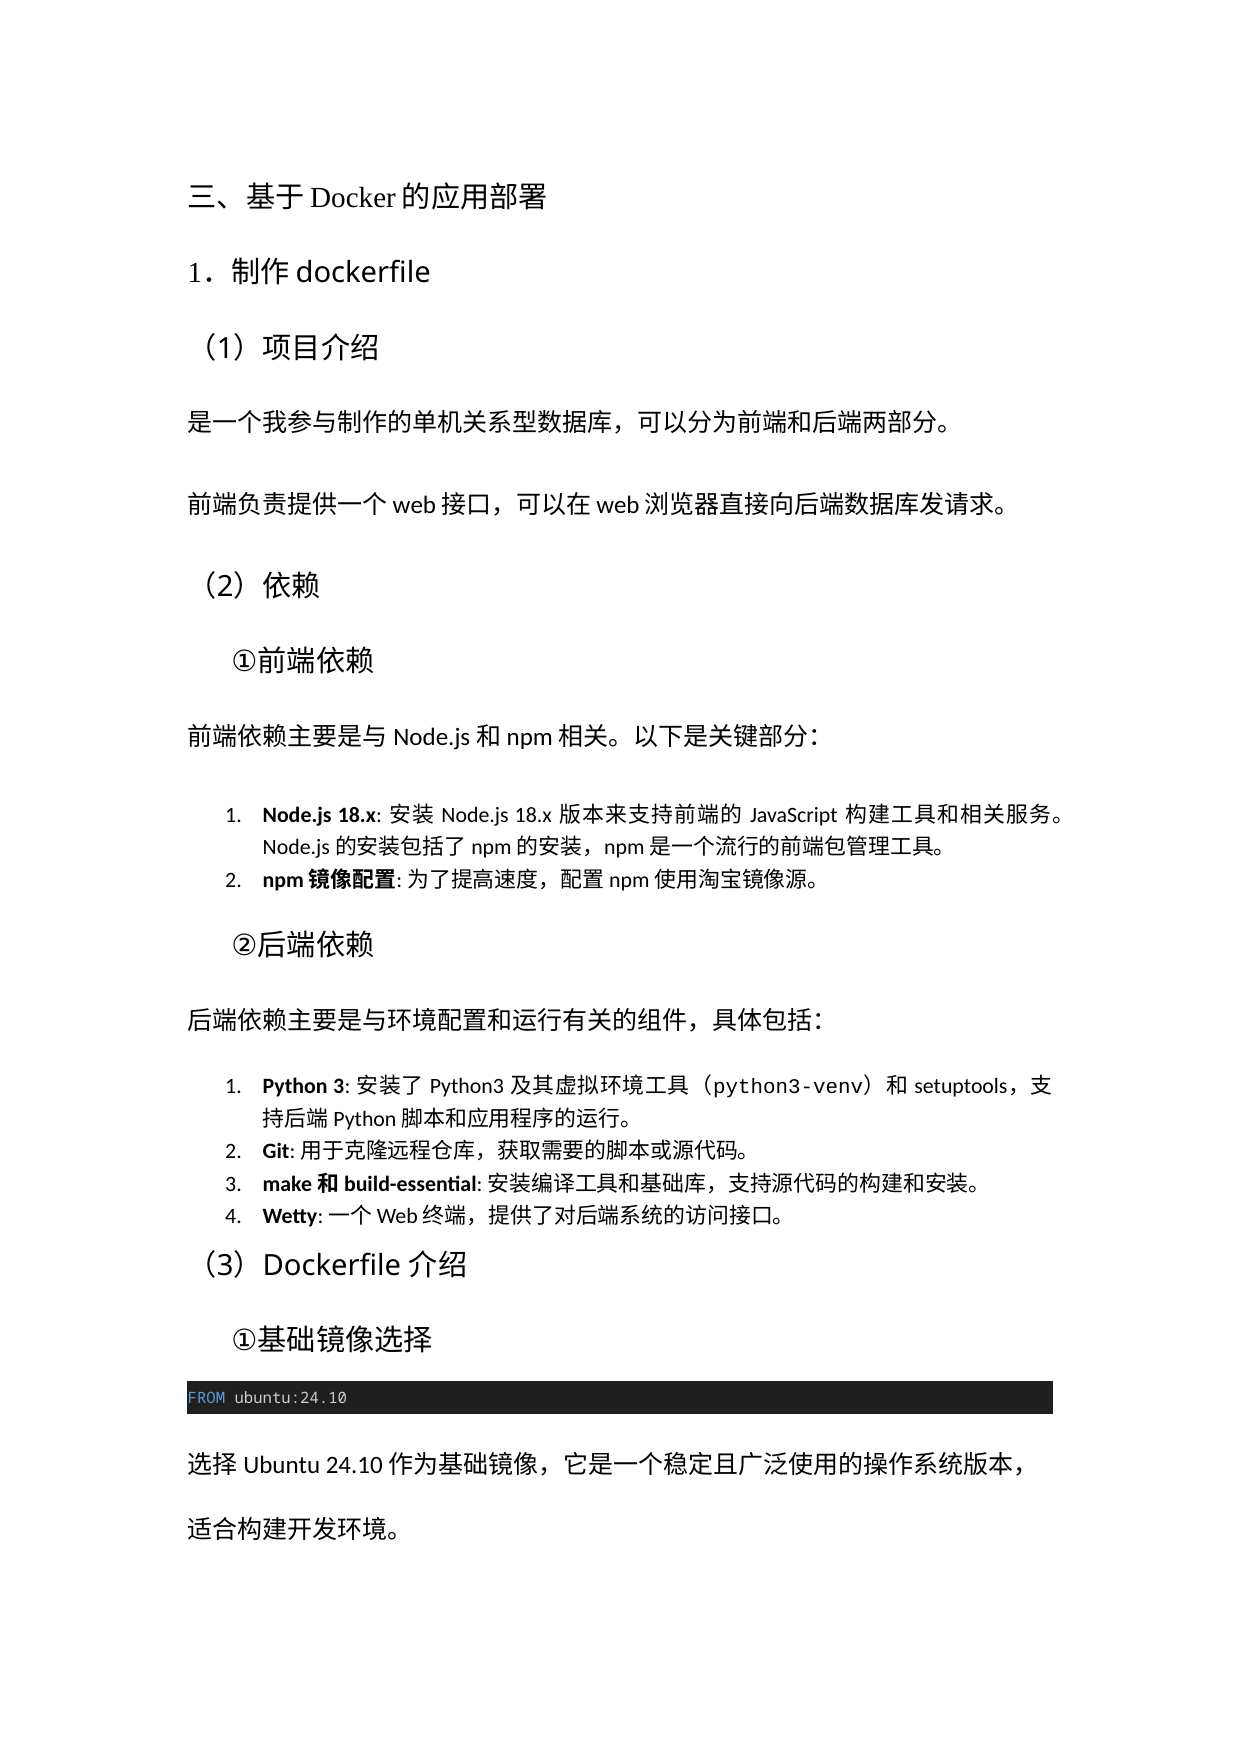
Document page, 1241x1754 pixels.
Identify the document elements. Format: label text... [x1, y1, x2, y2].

list Git: 用于克隆远程仓库，获取需要的脚本或源代码。 [225, 1133, 1053, 1165]
text 后端依赖主要是与环境配置和运行有关的组件，具体包括： [187, 986, 1053, 1051]
text FROM ubuntu:24.10 [187, 1381, 1053, 1414]
list make 和 build-essential: 安装编译工具和基础库，支持源代码的构建和安装。 [225, 1165, 1053, 1198]
list Python 3: 安装了 Python3 及其虚拟环境工具（python3-venv）和 setuptools，支持后端 Python 脚本和应用程序的运行。 [225, 1068, 1053, 1133]
list 基于Docker的应用部署 [187, 162, 1053, 227]
text 是一个我参与制作的单机关系型数据库，可以分为前端和后端两部分。 [187, 388, 1053, 453]
list Wetty: 一个 Web 终端，提供了对后端系统的访问接口。 [225, 1198, 1053, 1230]
list npm 镜像配置: 为了提高速度，配置 npm 使用淘宝镜像源。 [225, 861, 1053, 894]
text 选择 Ubuntu 24.10 作为基础镜像，它是一个稳定且广泛使用的操作系统版本，适合构建开发环境。 [187, 1430, 1053, 1560]
list Node.js 18.x: 安装 Node.js 18.x 版本来支持前端的 JavaScript 构建工具和相关服务。Node.js 的安装包括了 npm 的安装，npm 是一个流行的前端包管理工具。 [225, 796, 1053, 861]
list Dockerfile 介绍 [187, 1230, 1053, 1295]
list 制作dockerfile [187, 237, 1053, 302]
text 前端负责提供一个web接口，可以在web浏览器直接向后端数据库发请求。 [187, 470, 1053, 535]
text 前端依赖主要是与 Node.js 和 npm 相关。以下是关键部分： [187, 702, 1053, 767]
list 依赖 [187, 551, 1053, 616]
list 项目介绍 [187, 313, 1053, 378]
list 前端依赖 [231, 627, 1053, 692]
list 后端依赖 [231, 911, 1053, 976]
list 基础镜像选择 [231, 1306, 1053, 1371]
